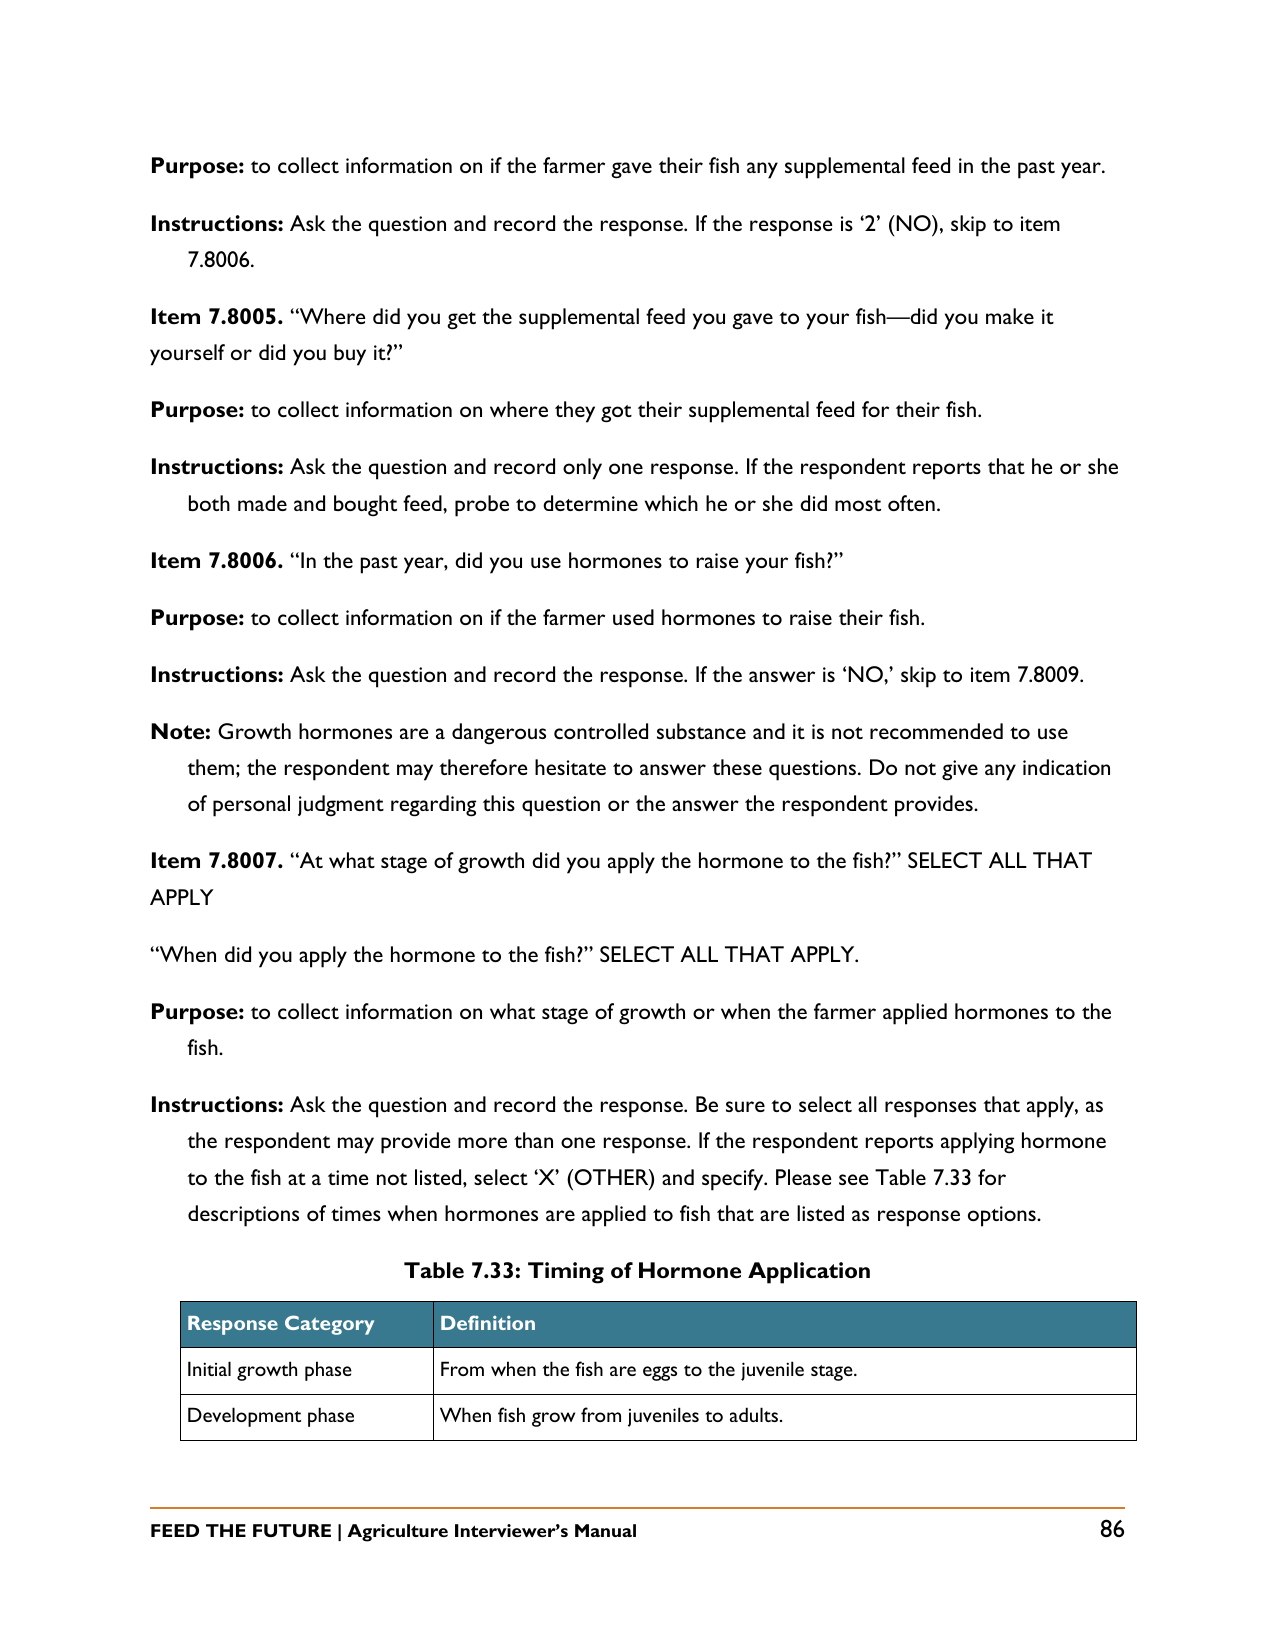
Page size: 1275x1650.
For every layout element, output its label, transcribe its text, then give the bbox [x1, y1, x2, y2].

text Item 7.8006. “In the past year, did you use hormones to raise your fish?” [150, 544, 1125, 576]
table_cell From when the fish are eggs to the juvenile stage. [434, 1348, 1136, 1393]
table_cell Initial growth phase [181, 1348, 433, 1393]
text Instructions: Ask the question and record the response. If the answer is ‘NO,’ skip to item 7.8009. [150, 658, 1125, 690]
text Purpose: to collect information on if the farmer gave their fish any supplemental feed in the past year. [150, 150, 1125, 182]
text Instructions: Ask the question and record the response. If the response is ‘2’ (NO), skip to item 7.8006. [150, 207, 1125, 275]
text “When did you apply the hormone to the fish?” SELECT ALL THAT APPLY. [150, 938, 1125, 970]
text Instructions: Ask the question and record only one response. If the respondent reports that he or she both made and bought feed, probe to determine which he or she did most often. [150, 451, 1125, 519]
text Purpose: to collect information on where they got their supplemental feed for their fish. [150, 394, 1125, 425]
table_header Definition [434, 1302, 1136, 1347]
table_cell Development phase [181, 1395, 433, 1439]
text Purpose: to collect information on if the farmer used hormones to raise their fish. [150, 601, 1125, 633]
text Instructions: Ask the question and record the response. Be sure to select all responses that apply, as the respondent may provide more than one response. If the respondent reports applying hormone to the fish at a time not listed, select ‘X’ (OTHER) and specify. Please see Table 7.33 for descriptions of times when hormones are applied to fish that are listed as response options. [150, 1089, 1125, 1229]
table_cell When fish grow from juveniles to adults. [434, 1395, 1136, 1439]
text Item 7.8007. “At what stage of growth did you apply the hormone to the fish?” SELECT ALL THAT APPLY [150, 845, 1125, 913]
text Note: Growth hormones are a dangerous controlled substance and it is not recommended to use them; the respondent may therefore hesitate to answer these questions. Do not give any indication of personal judgment regarding this question or the answer the respondent provides. [150, 715, 1125, 819]
text Item 7.8005. “Where did you get the supplemental feed you gave to your fish—did you make it yourself or did you buy it?” [150, 300, 1125, 368]
text Purpose: to collect information on what stage of growth or when the farmer applied hormones to the fish. [150, 995, 1125, 1063]
text Table 7.33: Timing of Hormone Application [150, 1254, 1125, 1286]
table_header Response Category [181, 1302, 433, 1347]
